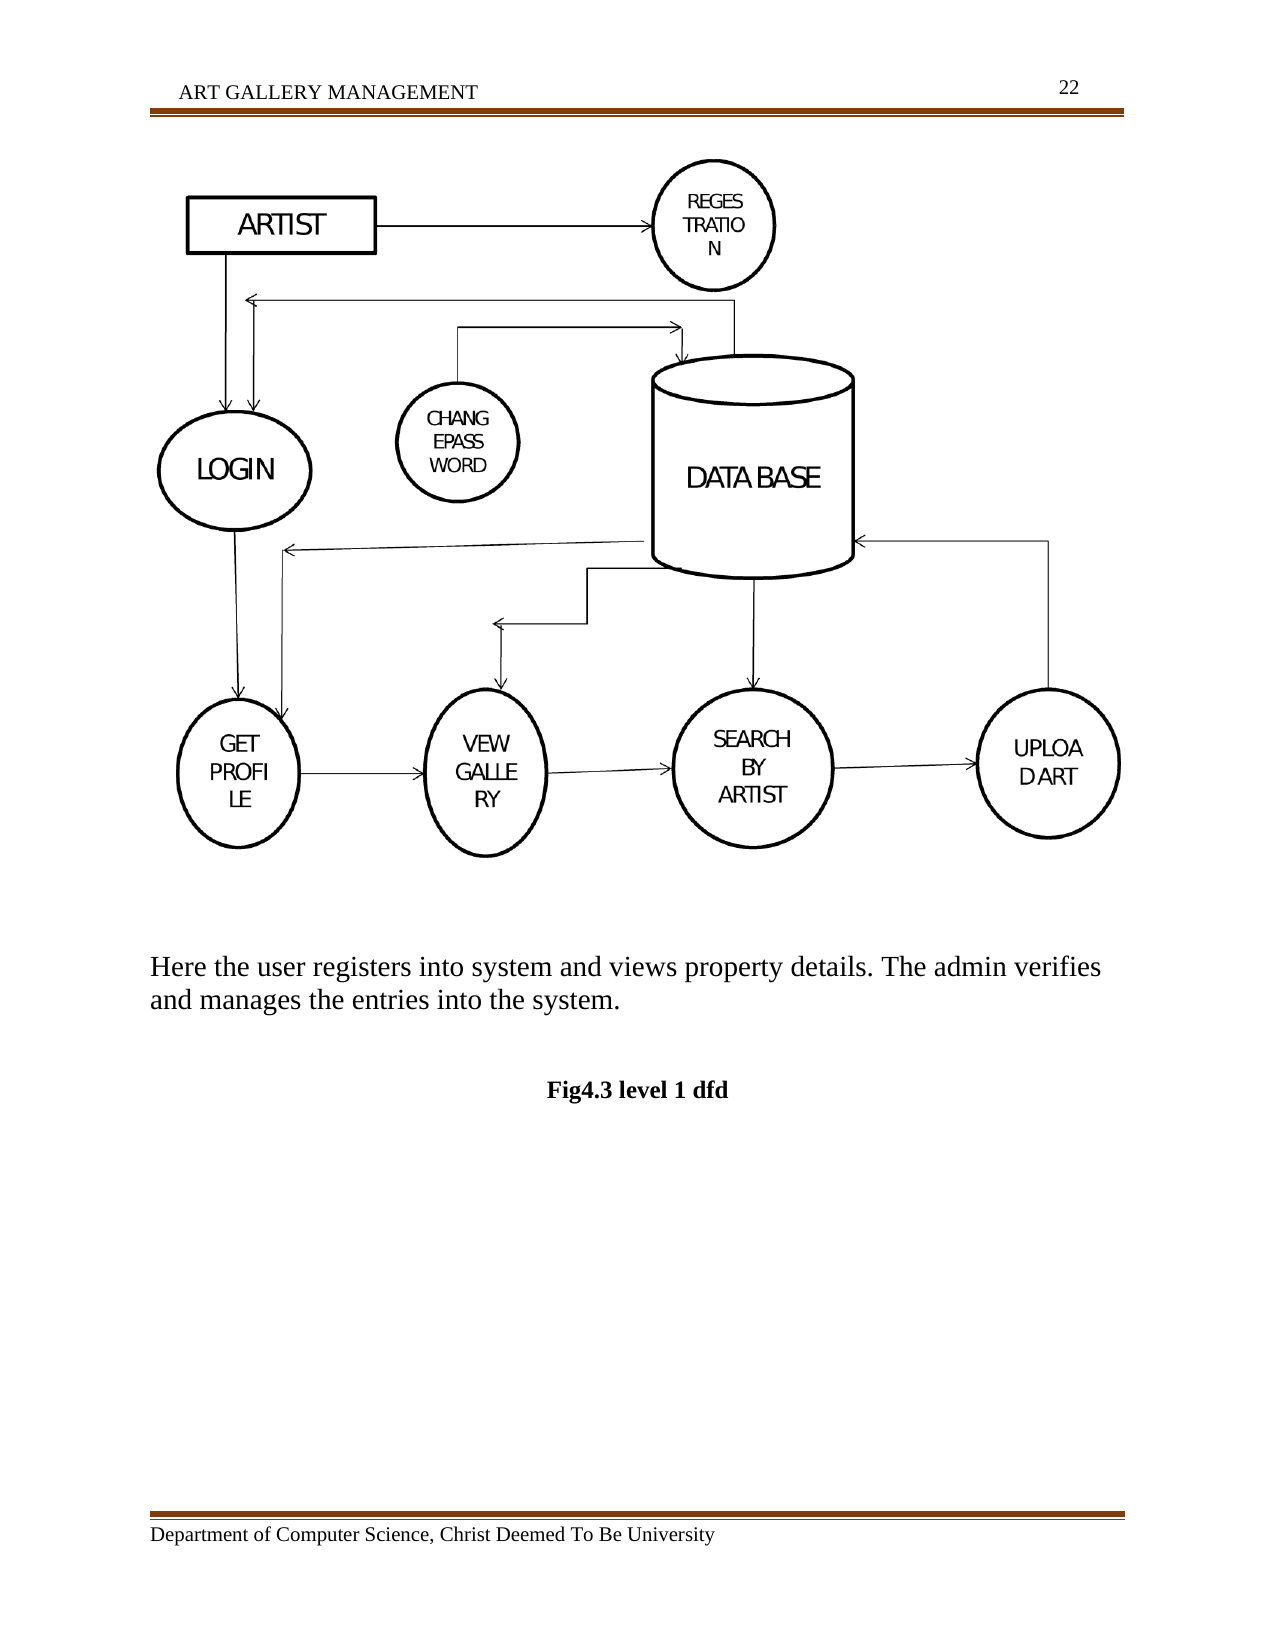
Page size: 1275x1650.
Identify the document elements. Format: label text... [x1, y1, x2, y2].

picture [155, 157, 1121, 858]
text Fig4.3 level 1 dfd [150, 1075, 1125, 1104]
text Here the user registers into system and views property details. The admin verifies and manages the entries into the system. [150, 949, 1125, 1016]
